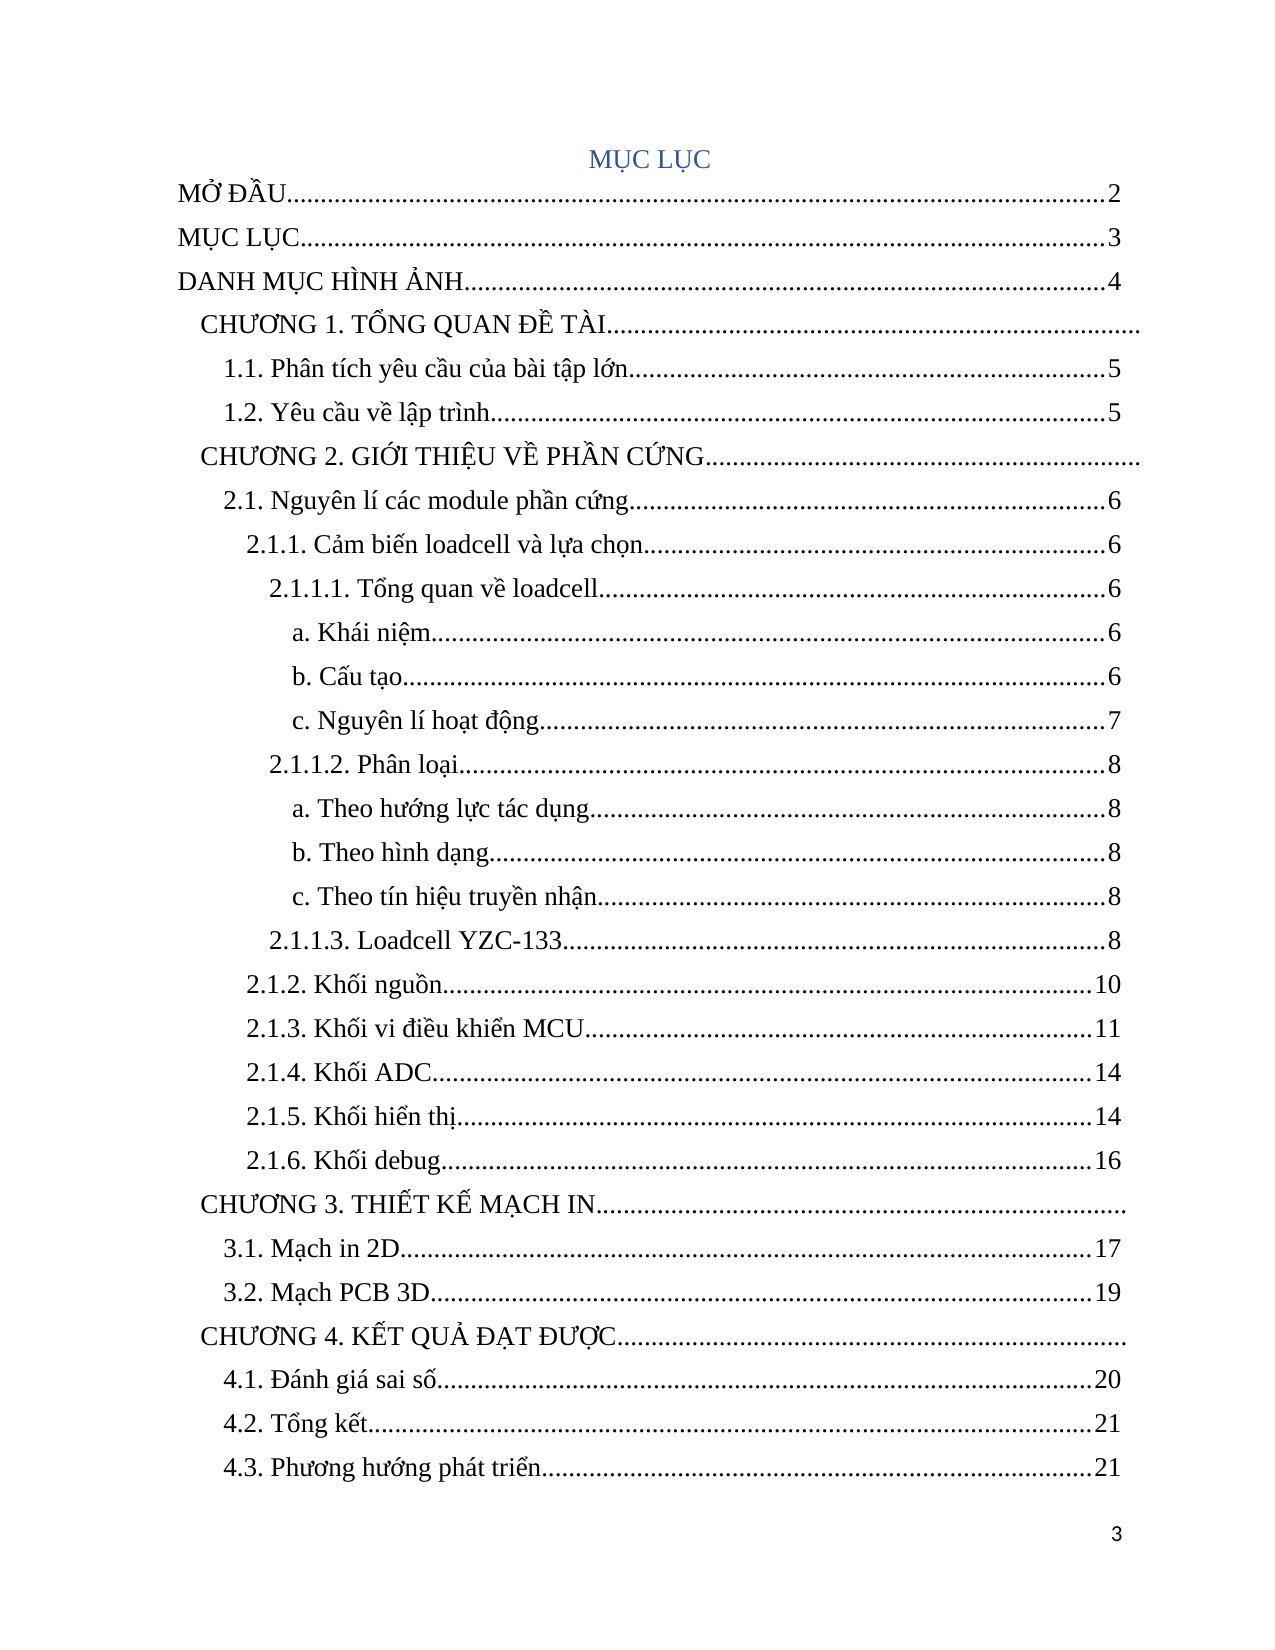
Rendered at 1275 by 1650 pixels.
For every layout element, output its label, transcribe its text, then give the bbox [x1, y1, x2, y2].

text 2.1.3. Khối vi điều khiển MCU 11 [246, 1012, 1122, 1043]
text MỞ ĐẦU 2 [177, 177, 1122, 208]
text b. Theo hình dạng 8 [292, 836, 1122, 867]
text CHƯƠNG 4. KẾT QUẢ ĐẠT ĐƯỢC 20 [200, 1319, 1122, 1351]
text 2.1.1.3. Loadcell YZC-133 8 [269, 924, 1122, 955]
text 2.1.1. Cảm biến loadcell và lựa chọn 6 [246, 528, 1122, 559]
text c. Nguyên lí hoạt động 7 [292, 704, 1122, 735]
text b. Cấu tạo 6 [292, 660, 1122, 691]
text 2.1.2. Khối nguồn 10 [246, 968, 1122, 999]
text 3.1. Mạch in 2D 17 [223, 1232, 1122, 1263]
text a. Theo hướng lực tác dụng 8 [292, 792, 1122, 823]
text 2.1.1.2. Phân loại 8 [269, 748, 1122, 779]
text 2.1. Nguyên lí các module phần cứng 6 [223, 484, 1122, 516]
text MỤC LỤC 3 [177, 221, 1122, 252]
subtitle MỤC LỤC [177, 143, 1122, 174]
text CHƯƠNG 1. TỔNG QUAN ĐỀ TÀI 5 [200, 308, 1122, 340]
text 2.1.1.1. Tổng quan về loadcell 6 [269, 572, 1122, 603]
text a. Khái niệm 6 [292, 616, 1122, 647]
text 2.1.4. Khối ADC 14 [246, 1056, 1122, 1087]
text 1.1. Phân tích yêu cầu của bài tập lớn 5 [223, 352, 1122, 384]
text c. Theo tín hiệu truyền nhận 8 [292, 880, 1122, 911]
text 1.2. Yêu cầu về lập trình 5 [223, 396, 1122, 428]
text DANH MỤC HÌNH ẢNH 4 [177, 264, 1122, 296]
text CHƯƠNG 2. GIỚI THIỆU VỀ PHẦN CỨNG 6 [200, 440, 1122, 472]
text 4.3. Phương hướng phát triển 21 [223, 1451, 1122, 1483]
text 2.1.5. Khối hiển thị 14 [246, 1100, 1122, 1131]
text CHƯƠNG 3. THIẾT KẾ MẠCH IN 17 [200, 1188, 1122, 1219]
text 4.1. Đánh giá sai số 20 [223, 1363, 1122, 1395]
text 2.1.6. Khối debug 16 [246, 1144, 1122, 1175]
text 4.2. Tổng kết 21 [223, 1407, 1122, 1439]
text 3.2. Mạch PCB 3D 19 [223, 1276, 1122, 1307]
